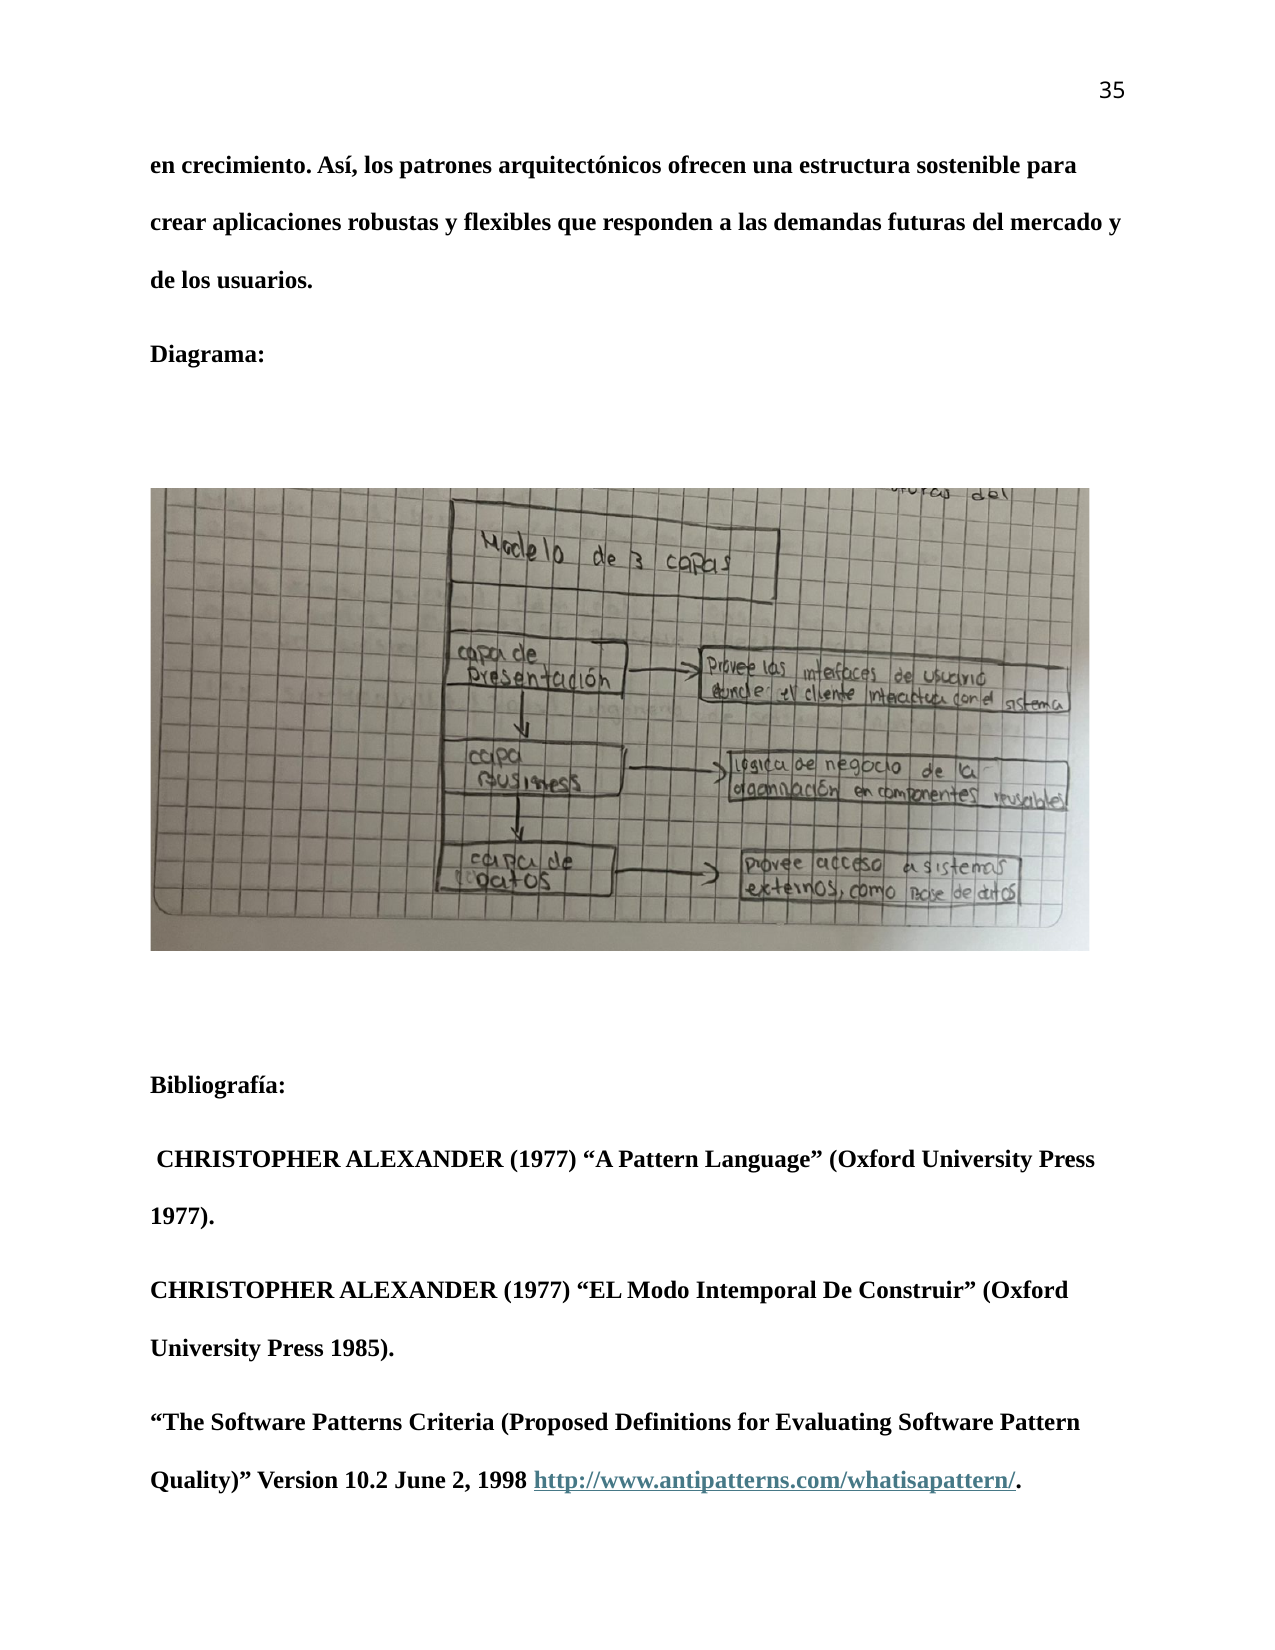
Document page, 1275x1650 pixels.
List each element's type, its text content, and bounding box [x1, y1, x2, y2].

text CHRISTOPHER ALEXANDER (1977) “A Pattern Language” (Oxford University Press 1977). [150, 1144, 1125, 1230]
text “The Software Patterns Criteria (Proposed Definitions for Evaluating Software Pattern Quality)” Version 10.2 June 2, 1998 http://www.antipatterns.com/whatisapattern/. [150, 1407, 1125, 1493]
text Diagrama: [150, 339, 1125, 368]
text CHRISTOPHER ALEXANDER (1977) “EL Modo Intemporal De Construir” (Oxford University Press 1985). [150, 1276, 1125, 1362]
text Bibliografía: [150, 1070, 1125, 1098]
picture [150, 488, 1090, 951]
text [150, 150, 1125, 294]
